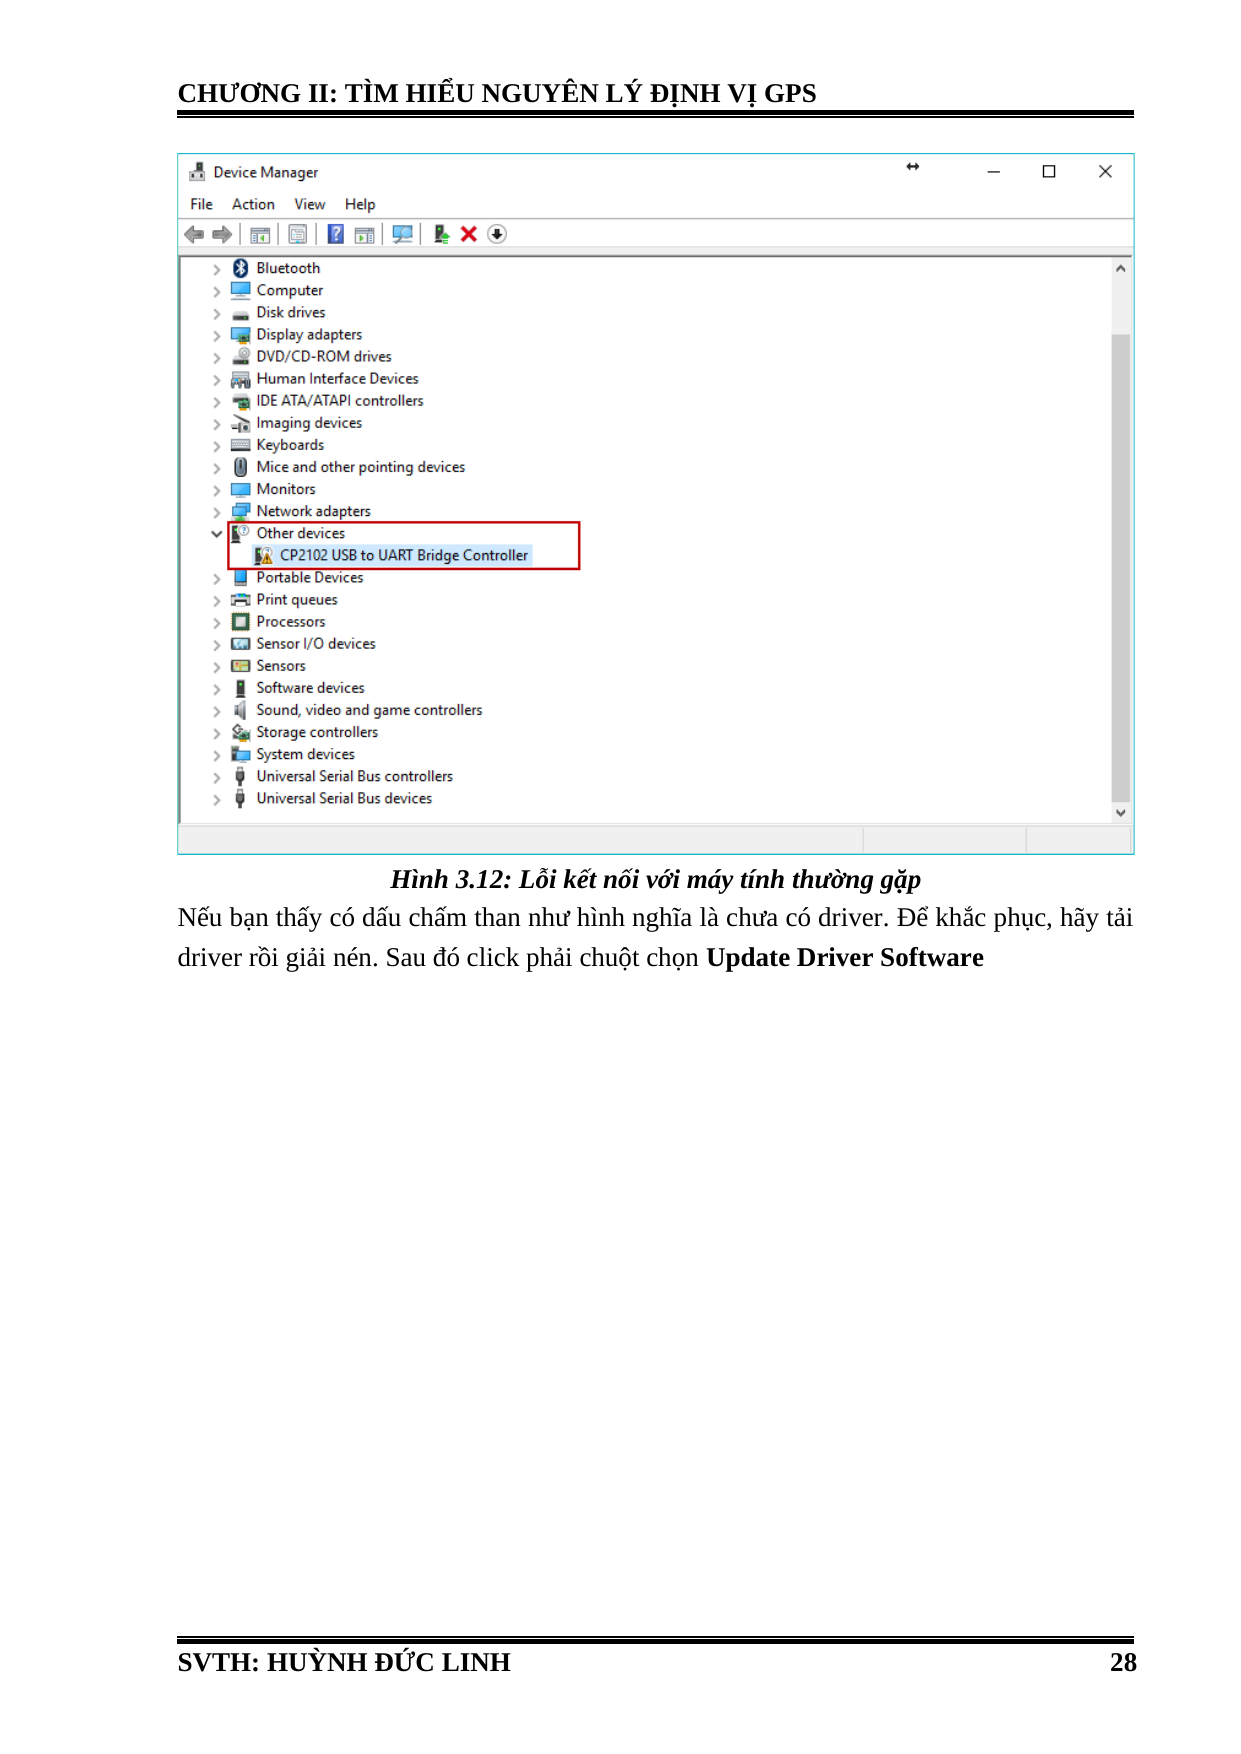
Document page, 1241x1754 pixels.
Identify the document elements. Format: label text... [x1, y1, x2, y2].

text Nếu bạn thấy có dấu chấm than như hình nghĩa là chưa có driver. Để khắc phục, hãy tải driver rồi giải nén. Sau đó click phải chuột chọn Update Driver Software [177, 932, 1134, 972]
picture [177, 153, 1135, 855]
text Hình 3.12: Lỗi kết nối với máy tính thường gặp [177, 863, 1134, 895]
